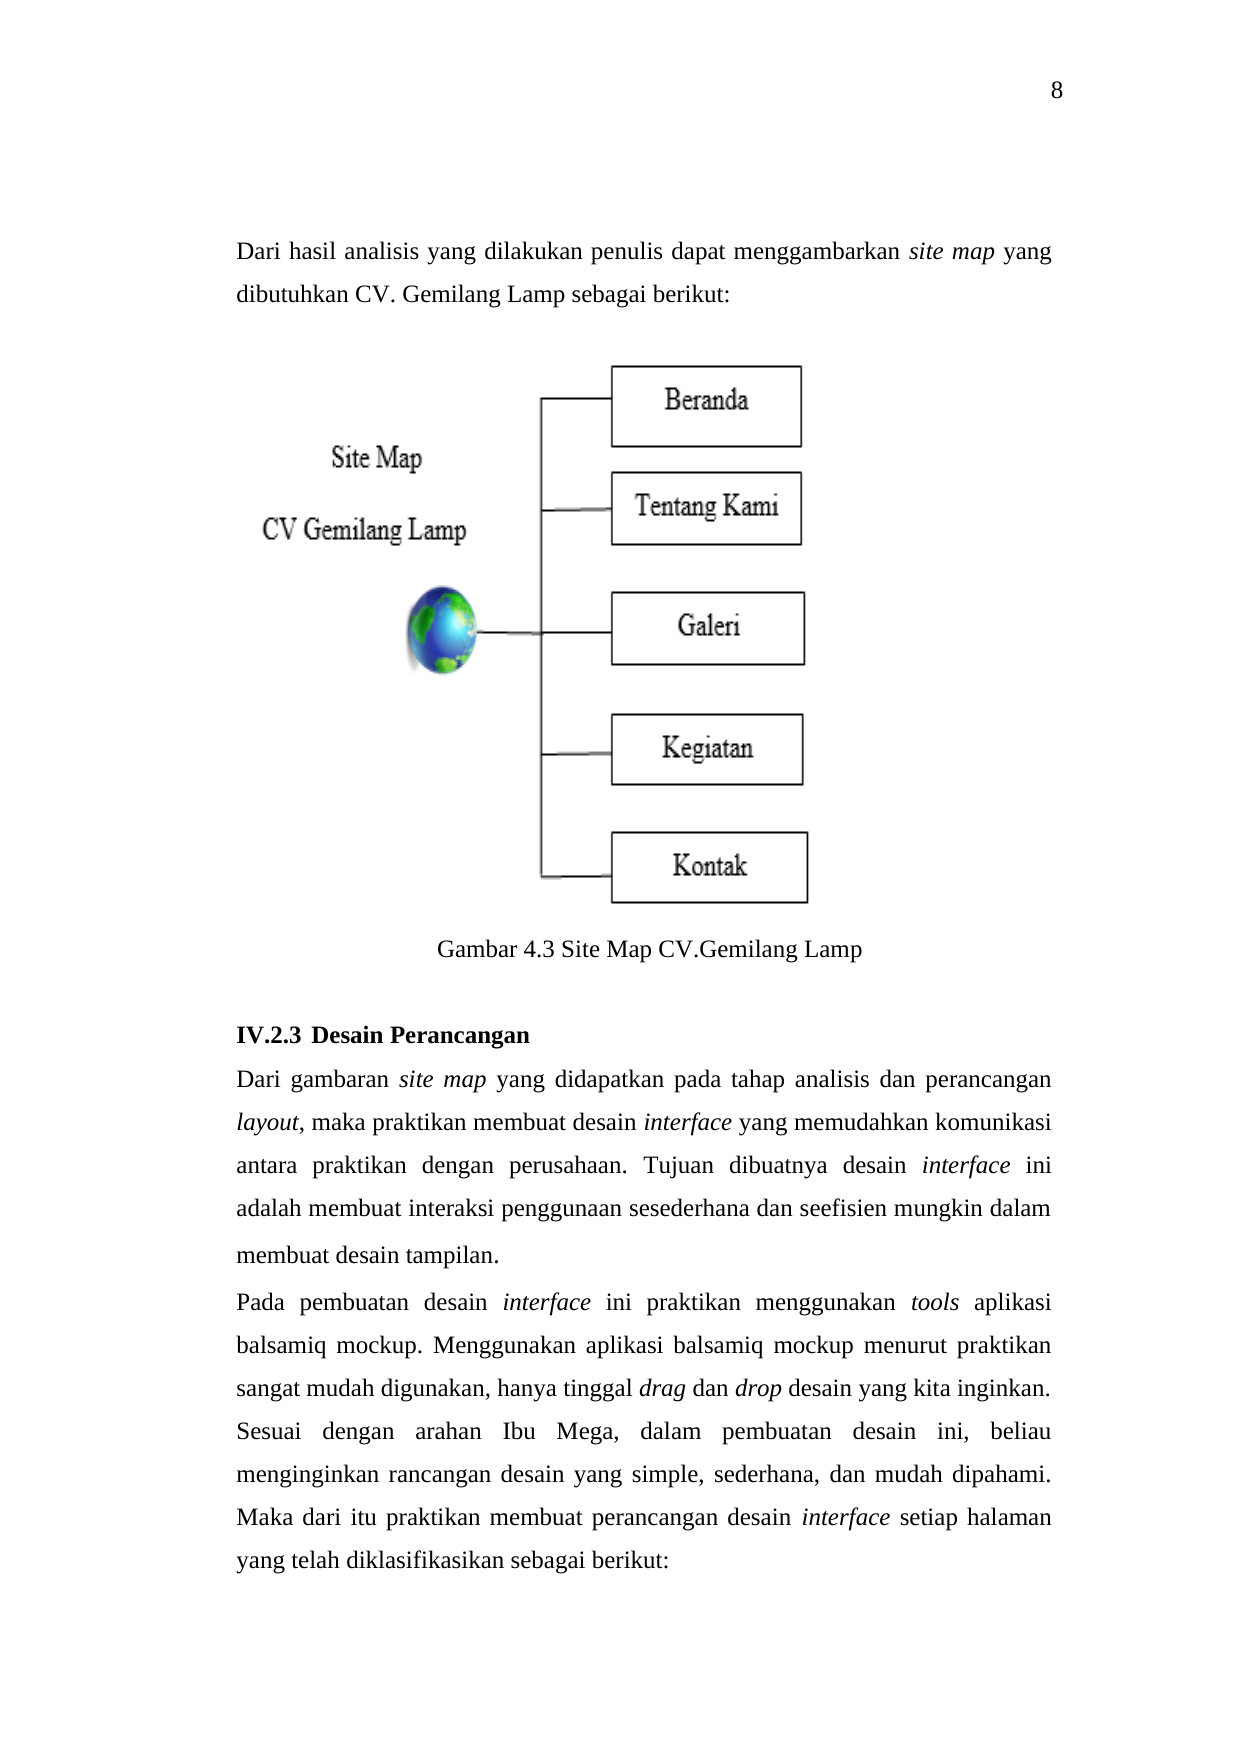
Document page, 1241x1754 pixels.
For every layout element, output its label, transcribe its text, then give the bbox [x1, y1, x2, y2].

picture [236, 322, 893, 920]
text Dari gambaran site map yang didapatkan pada tahap analisis dan perancangan layout, maka praktikan membuat desain interface yang memudahkan komunikasi antara praktikan dengan perusahaan. Tujuan dibuatnya desain interface ini adalah membuat interaksi penggunaan sesederhana dan seefisien mungkin dalam membuat desain tampilan. [236, 1064, 1052, 1193]
text Gambar 4.3 Site Map CV.Gemilang Lamp [236, 934, 1063, 963]
text Sesuai dengan arahan Ibu Mega, dalam pembuatan desain ini, beliau menginginkan rancangan desain yang simple, sederhana, dan mudah dipahami. Maka dari itu praktikan membuat perancangan desain interface setiap halaman yang telah diklasifikasikan sebagai berikut: [236, 1416, 1052, 1574]
text Dari gambaran site map yang didapatkan pada tahap analisis dan perancangan layout, maka praktikan membuat desain interface yang memudahkan komunikasi antara praktikan dengan perusahaan. Tujuan dibuatnya desain interface ini adalah membuat interaksi penggunaan sesederhana dan seefisien mungkin dalam membuat desain tampilan. [236, 1222, 1052, 1271]
text Dari hasil analisis yang dilakukan penulis dapat menggambarkan site map yang dibutuhkan CV. Gemilang Lamp sebagai berikut: [236, 236, 1052, 308]
text Pada pembuatan desain interface ini praktikan menggunakan tools aplikasi balsamiq mockup. Menggunakan aplikasi balsamiq mockup menurut praktikan sangat mudah digunakan, hanya tinggal drag dan drop desain yang kita inginkan. [236, 1287, 1052, 1402]
subtitle Desain Perancangan [236, 1021, 1063, 1049]
